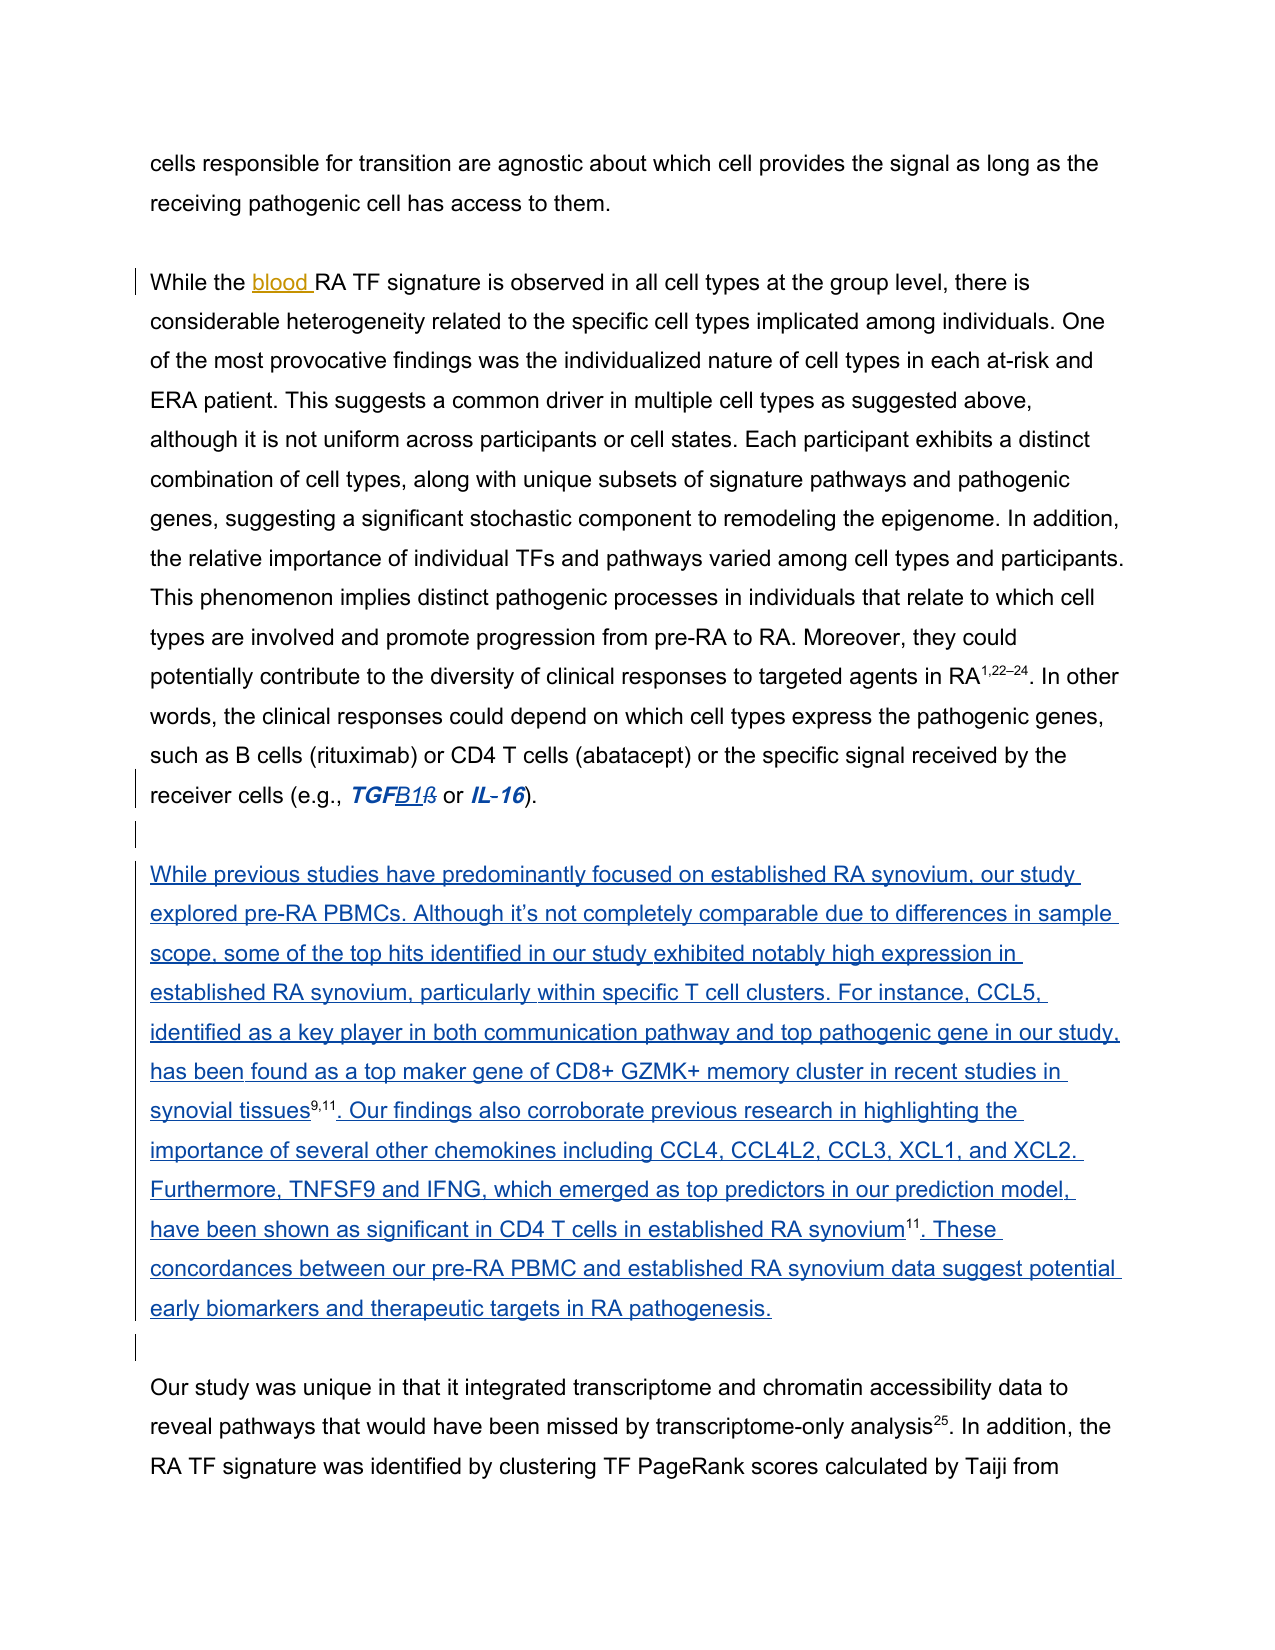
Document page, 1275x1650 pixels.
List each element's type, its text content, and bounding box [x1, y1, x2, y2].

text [150, 150, 1125, 216]
text 9,1111 [150, 861, 1125, 1321]
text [150, 1374, 1125, 1479]
text While the RA TF signature is observed in all cell types at the group level, there is considerable heterogeneity related to the specific cell types implicated among individuals. One of the most provocative findings was the individualized nature of cell types in each at-risk and ERA patient. This suggests a common driver in multiple cell types as suggested above, although it is not uniform across participants or cell states. Each participant exhibits a distinct combination of cell types, along with unique subsets of signature pathways and pathogenic genes, suggesting a significant stochastic component to remodeling the epigenome. In addition, the relative importance of individual TFs and pathways varied among cell types and participants. This phenomenon implies distinct pathogenic processes in individuals that relate to which cell types are involved and promote progression from pre-RA to RA. Moreover, they could potentially contribute to the diversity of clinical responses to targeted agents in RA1,22–24. In other words, the clinical responses could depend on which cell types express the pathogenic genes, such as B cells (rituximab) or CD4 T cells (abatacept) or the specific signal received by the receiver cells (e.g., TGF or IL16). [150, 268, 1125, 808]
